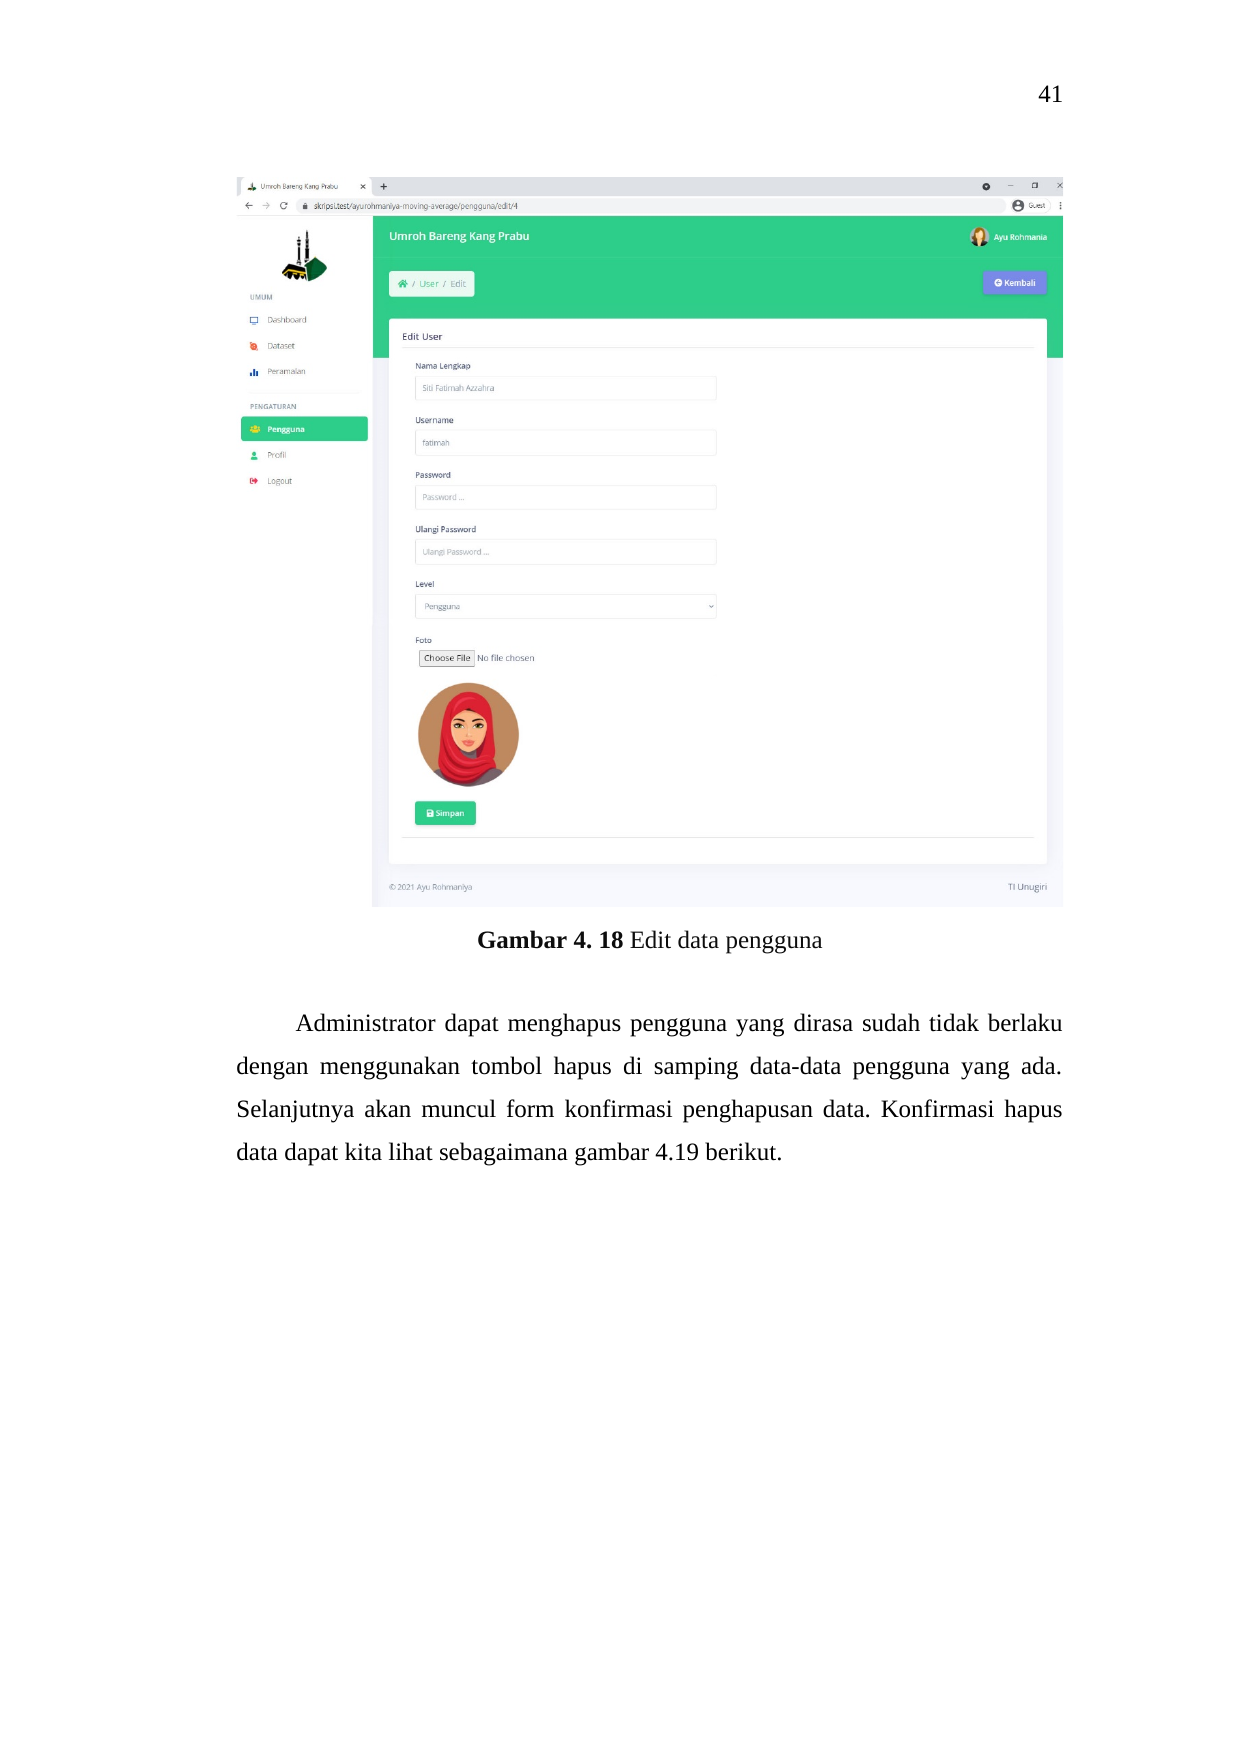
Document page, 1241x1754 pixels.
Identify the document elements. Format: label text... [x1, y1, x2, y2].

picture [236, 177, 1064, 907]
text Administrator dapat menghapus pengguna yang dirasa sudah tidak berlaku dengan menggunakan tombol hapus di samping data-data pengguna yang ada. Selanjutnya akan muncul form konfirmasi penghapusan data. Konfirmasi hapus data dapat kita lihat sebagaimana gambar 4.19 berikut. [236, 1008, 1063, 1166]
